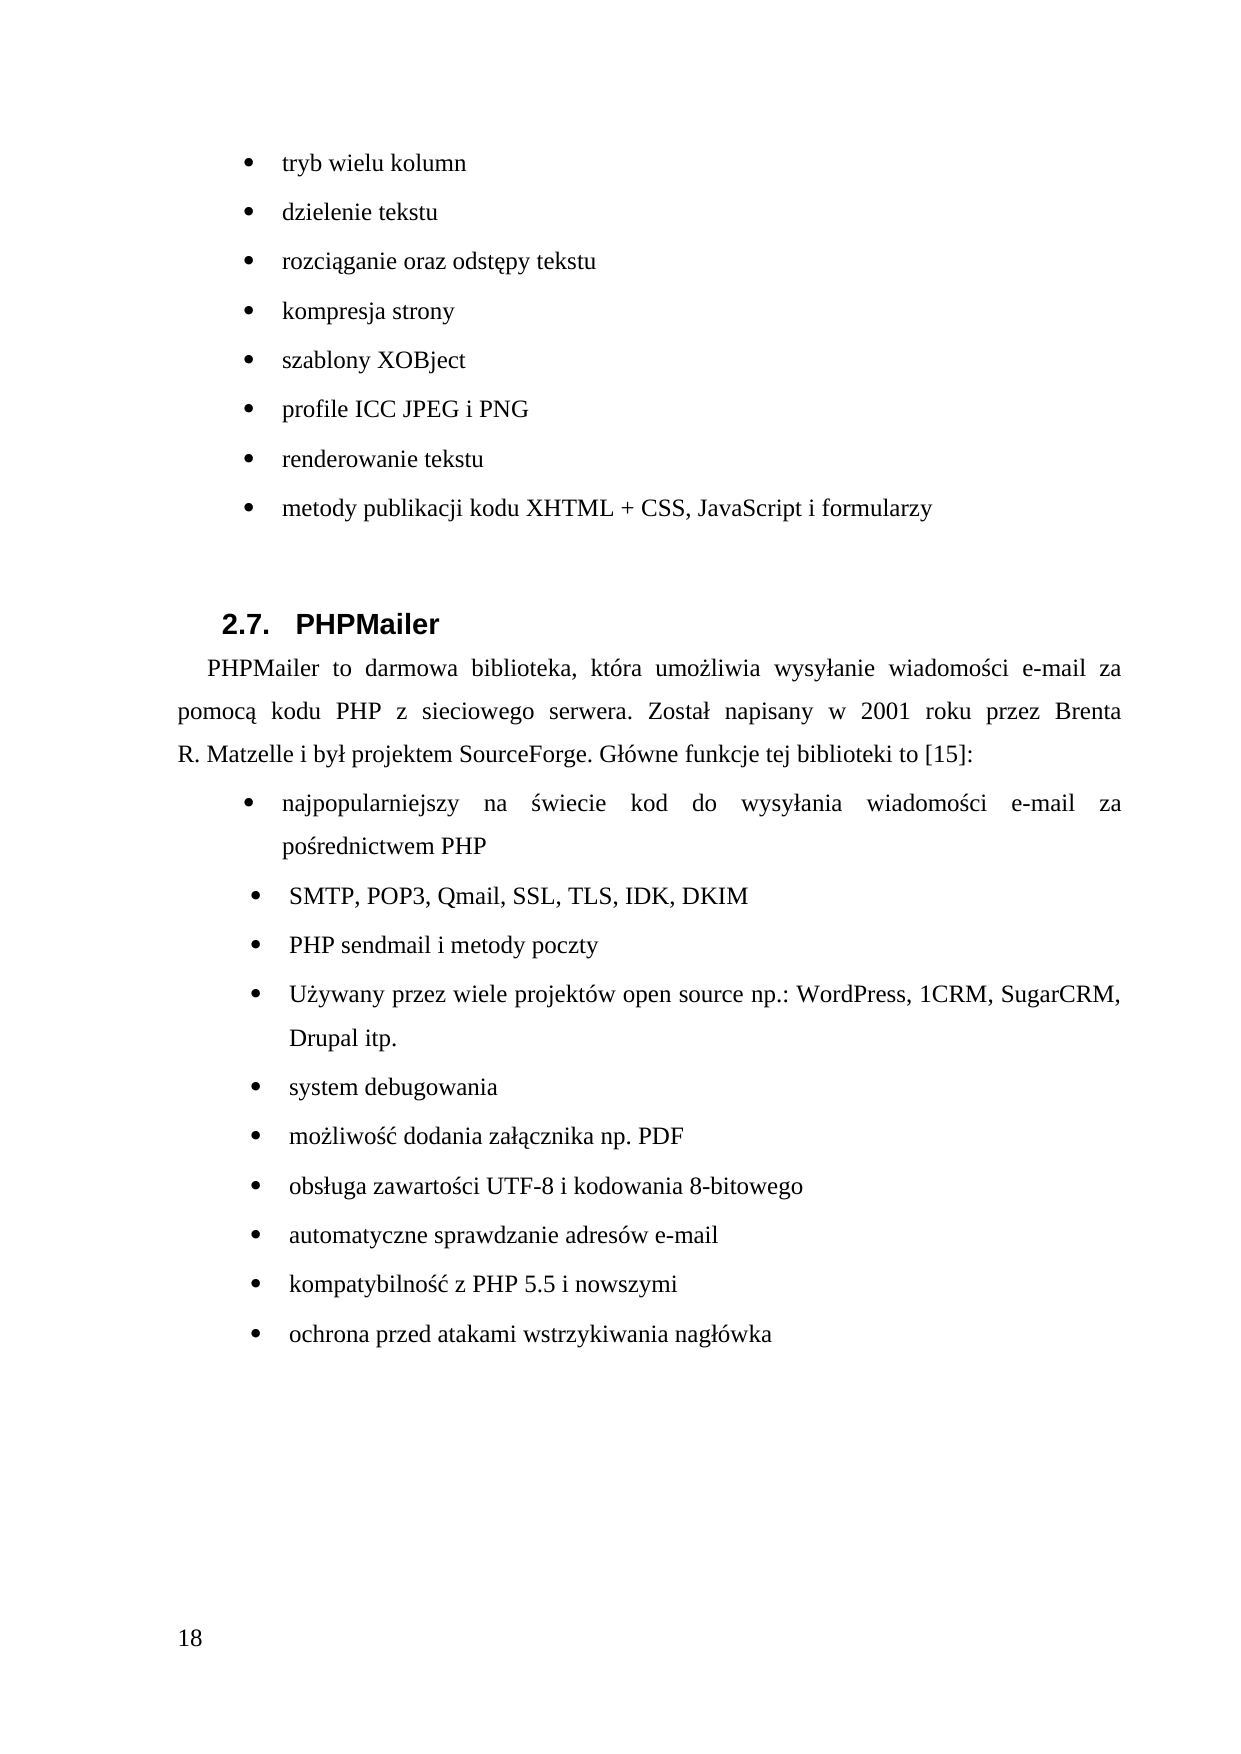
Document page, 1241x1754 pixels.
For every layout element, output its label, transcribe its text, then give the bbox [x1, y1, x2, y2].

text PHPMailer to darmowa biblioteka, która umożliwia wysyłanie wiadomości e-mail za pomocą kodu PHP z sieciowego serwera. Został napisany w 2001 roku przez Brenta R. Matzelle i był projektem SourceForge. Główne funkcje tej biblioteki to [15]: [177, 653, 1122, 768]
subtitle PHPMailer [222, 607, 1122, 640]
list profile ICC JPEG i PNG [244, 394, 1122, 423]
list tryb wielu kolumn [244, 148, 1122, 176]
list Używany przez wiele projektów open source np.: WordPress, 1CRM, SugarCRM, Drupal itp. [251, 979, 1122, 1051]
list ochrona przed atakami wstrzykiwania nagłówka [251, 1319, 1122, 1348]
list system debugowania [251, 1072, 1122, 1101]
list SMTP, POP3, Qmail, SSL, TLS, IDK, DKIM [251, 881, 1122, 909]
list kompresja strony [244, 296, 1122, 324]
list najpopularniejszy na świecie kod do wysyłania wiadomości e-mail za pośrednictwem PHP [244, 788, 1122, 860]
list dzielenie tekstu [244, 197, 1122, 226]
list automatyczne sprawdzanie adresów e-mail [251, 1220, 1122, 1249]
list PHP sendmail i metody poczty [251, 930, 1122, 959]
list rozciąganie oraz odstępy tekstu [244, 246, 1122, 275]
list szablony XOBject [244, 345, 1122, 374]
list możliwość dodania załącznika np. PDF [251, 1121, 1122, 1150]
list renderowanie tekstu [244, 444, 1122, 473]
list metody publikacji kodu XHTML + CSS, JavaScript i formularzy [244, 493, 1122, 522]
list kompatybilność z PHP 5.5 i nowszymi [251, 1269, 1122, 1298]
list obsługa zawartości UTF-8 i kodowania 8-bitowego [251, 1171, 1122, 1199]
